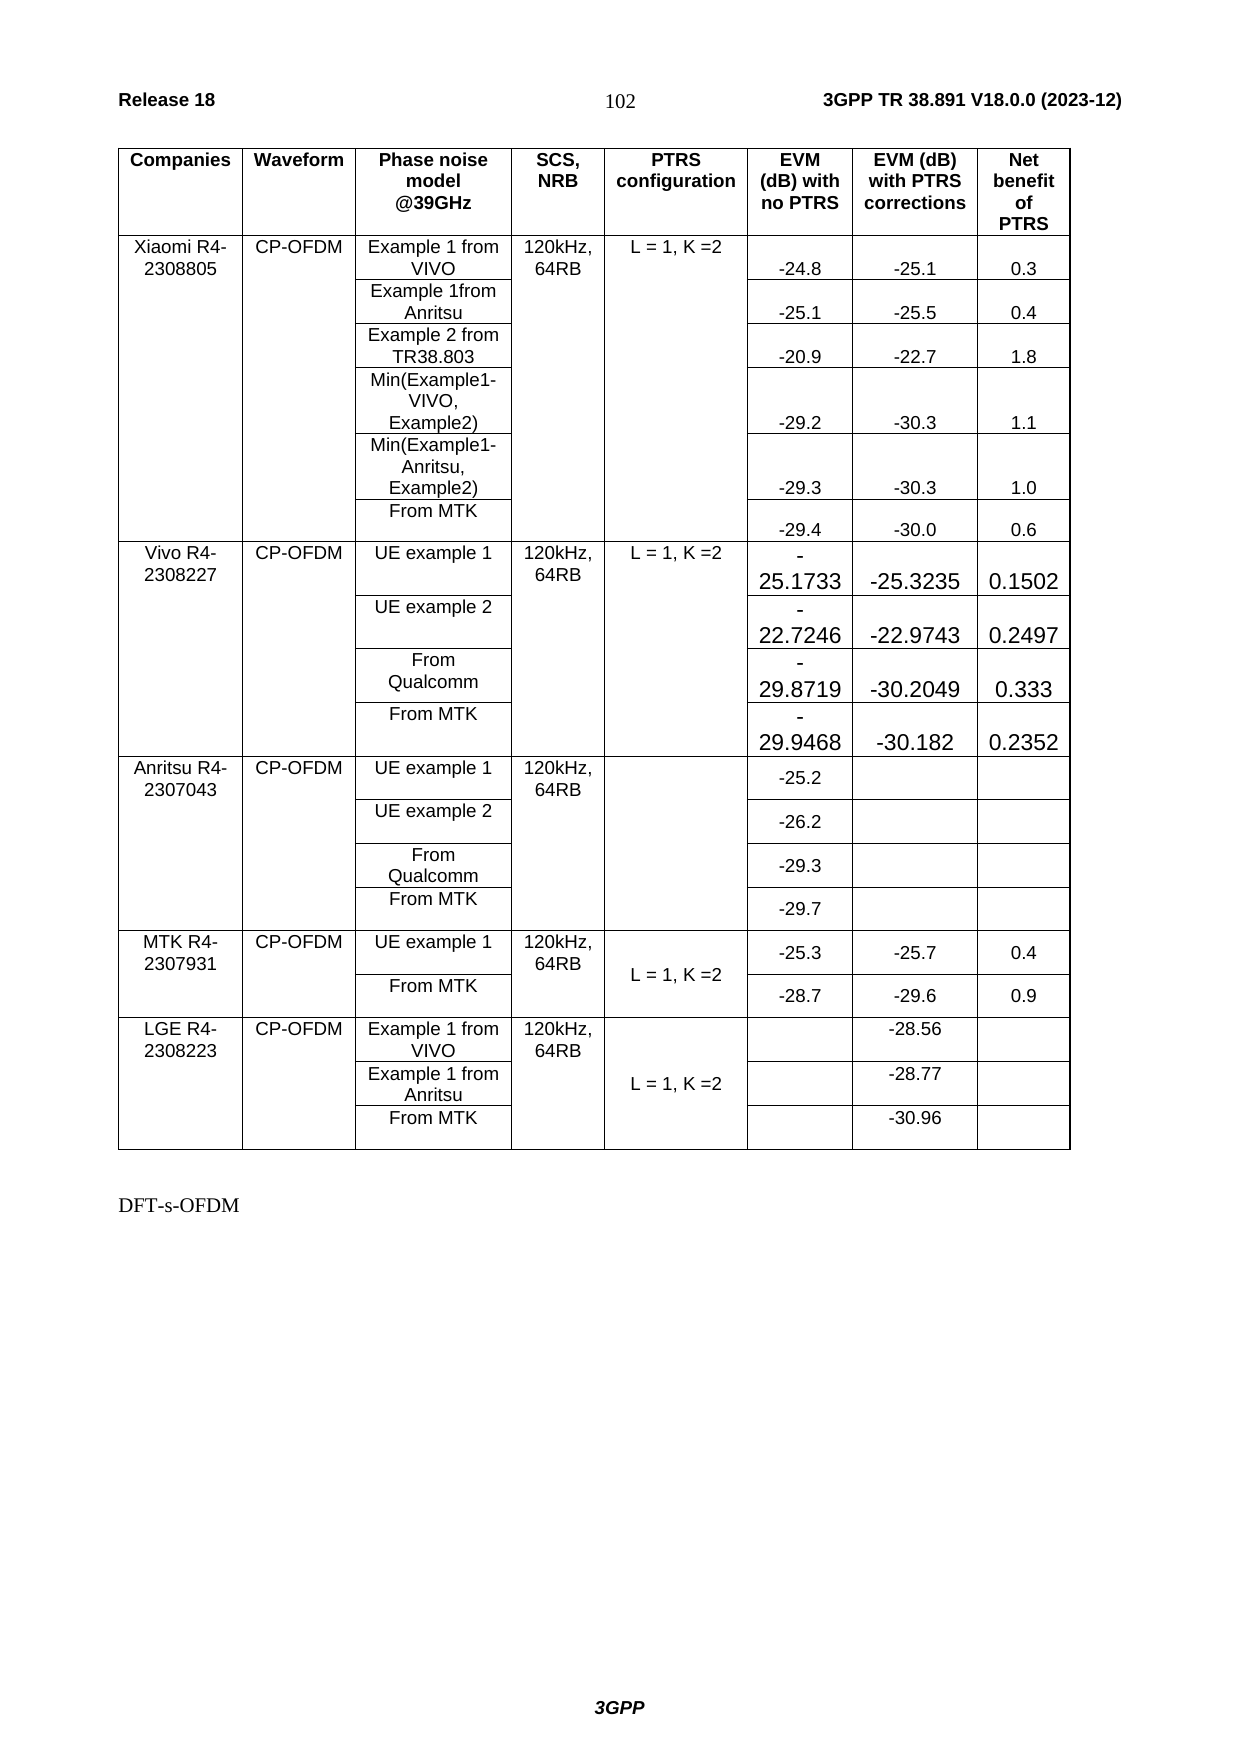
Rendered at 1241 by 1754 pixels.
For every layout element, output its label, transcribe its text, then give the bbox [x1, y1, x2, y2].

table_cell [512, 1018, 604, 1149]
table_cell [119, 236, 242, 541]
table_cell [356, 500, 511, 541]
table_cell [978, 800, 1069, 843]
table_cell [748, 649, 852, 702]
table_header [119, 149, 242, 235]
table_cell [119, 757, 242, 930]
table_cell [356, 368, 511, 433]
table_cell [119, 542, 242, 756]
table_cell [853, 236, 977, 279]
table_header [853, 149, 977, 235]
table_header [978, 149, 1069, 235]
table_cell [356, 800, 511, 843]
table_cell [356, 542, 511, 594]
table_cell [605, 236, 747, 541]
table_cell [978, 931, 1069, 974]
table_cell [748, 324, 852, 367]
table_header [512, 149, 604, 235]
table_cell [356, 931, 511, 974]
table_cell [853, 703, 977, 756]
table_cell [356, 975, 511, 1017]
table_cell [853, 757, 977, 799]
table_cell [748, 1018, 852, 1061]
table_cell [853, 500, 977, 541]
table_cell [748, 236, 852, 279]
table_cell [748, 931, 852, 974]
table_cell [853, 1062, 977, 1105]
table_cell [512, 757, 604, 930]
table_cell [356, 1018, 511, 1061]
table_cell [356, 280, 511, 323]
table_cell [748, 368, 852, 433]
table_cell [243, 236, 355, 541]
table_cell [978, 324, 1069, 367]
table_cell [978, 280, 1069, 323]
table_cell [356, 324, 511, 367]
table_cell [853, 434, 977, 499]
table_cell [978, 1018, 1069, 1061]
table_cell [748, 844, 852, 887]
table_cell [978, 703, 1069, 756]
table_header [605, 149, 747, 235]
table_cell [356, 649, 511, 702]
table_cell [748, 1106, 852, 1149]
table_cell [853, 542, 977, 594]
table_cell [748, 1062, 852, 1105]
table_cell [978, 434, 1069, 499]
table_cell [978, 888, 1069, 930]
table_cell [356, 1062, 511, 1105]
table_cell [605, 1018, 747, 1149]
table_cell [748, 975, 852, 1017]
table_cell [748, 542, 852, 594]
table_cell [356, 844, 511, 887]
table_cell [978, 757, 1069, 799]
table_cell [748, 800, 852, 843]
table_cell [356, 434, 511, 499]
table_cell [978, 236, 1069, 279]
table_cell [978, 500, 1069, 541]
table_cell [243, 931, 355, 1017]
text DFT-s-OFDM [118, 1193, 1122, 1217]
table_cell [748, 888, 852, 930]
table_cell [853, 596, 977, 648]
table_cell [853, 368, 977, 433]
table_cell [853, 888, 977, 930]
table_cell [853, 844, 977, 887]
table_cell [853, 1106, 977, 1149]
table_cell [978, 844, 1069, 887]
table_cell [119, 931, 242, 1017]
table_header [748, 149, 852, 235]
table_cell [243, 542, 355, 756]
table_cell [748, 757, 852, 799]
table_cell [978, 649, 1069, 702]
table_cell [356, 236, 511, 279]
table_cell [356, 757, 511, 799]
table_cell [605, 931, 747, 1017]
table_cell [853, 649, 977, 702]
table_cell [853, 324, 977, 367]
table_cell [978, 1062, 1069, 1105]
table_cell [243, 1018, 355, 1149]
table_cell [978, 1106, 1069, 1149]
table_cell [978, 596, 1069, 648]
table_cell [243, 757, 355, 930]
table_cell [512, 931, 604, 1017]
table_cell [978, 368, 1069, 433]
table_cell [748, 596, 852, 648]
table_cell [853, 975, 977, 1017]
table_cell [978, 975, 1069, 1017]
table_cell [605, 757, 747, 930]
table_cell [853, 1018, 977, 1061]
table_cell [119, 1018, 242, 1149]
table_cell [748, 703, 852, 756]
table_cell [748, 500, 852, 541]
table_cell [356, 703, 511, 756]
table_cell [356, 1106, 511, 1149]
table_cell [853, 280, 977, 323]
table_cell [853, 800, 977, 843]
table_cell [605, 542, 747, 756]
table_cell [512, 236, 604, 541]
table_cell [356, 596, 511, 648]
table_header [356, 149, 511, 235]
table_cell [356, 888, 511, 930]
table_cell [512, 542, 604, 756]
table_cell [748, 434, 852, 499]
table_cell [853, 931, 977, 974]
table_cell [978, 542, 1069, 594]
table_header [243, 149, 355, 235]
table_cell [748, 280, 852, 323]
